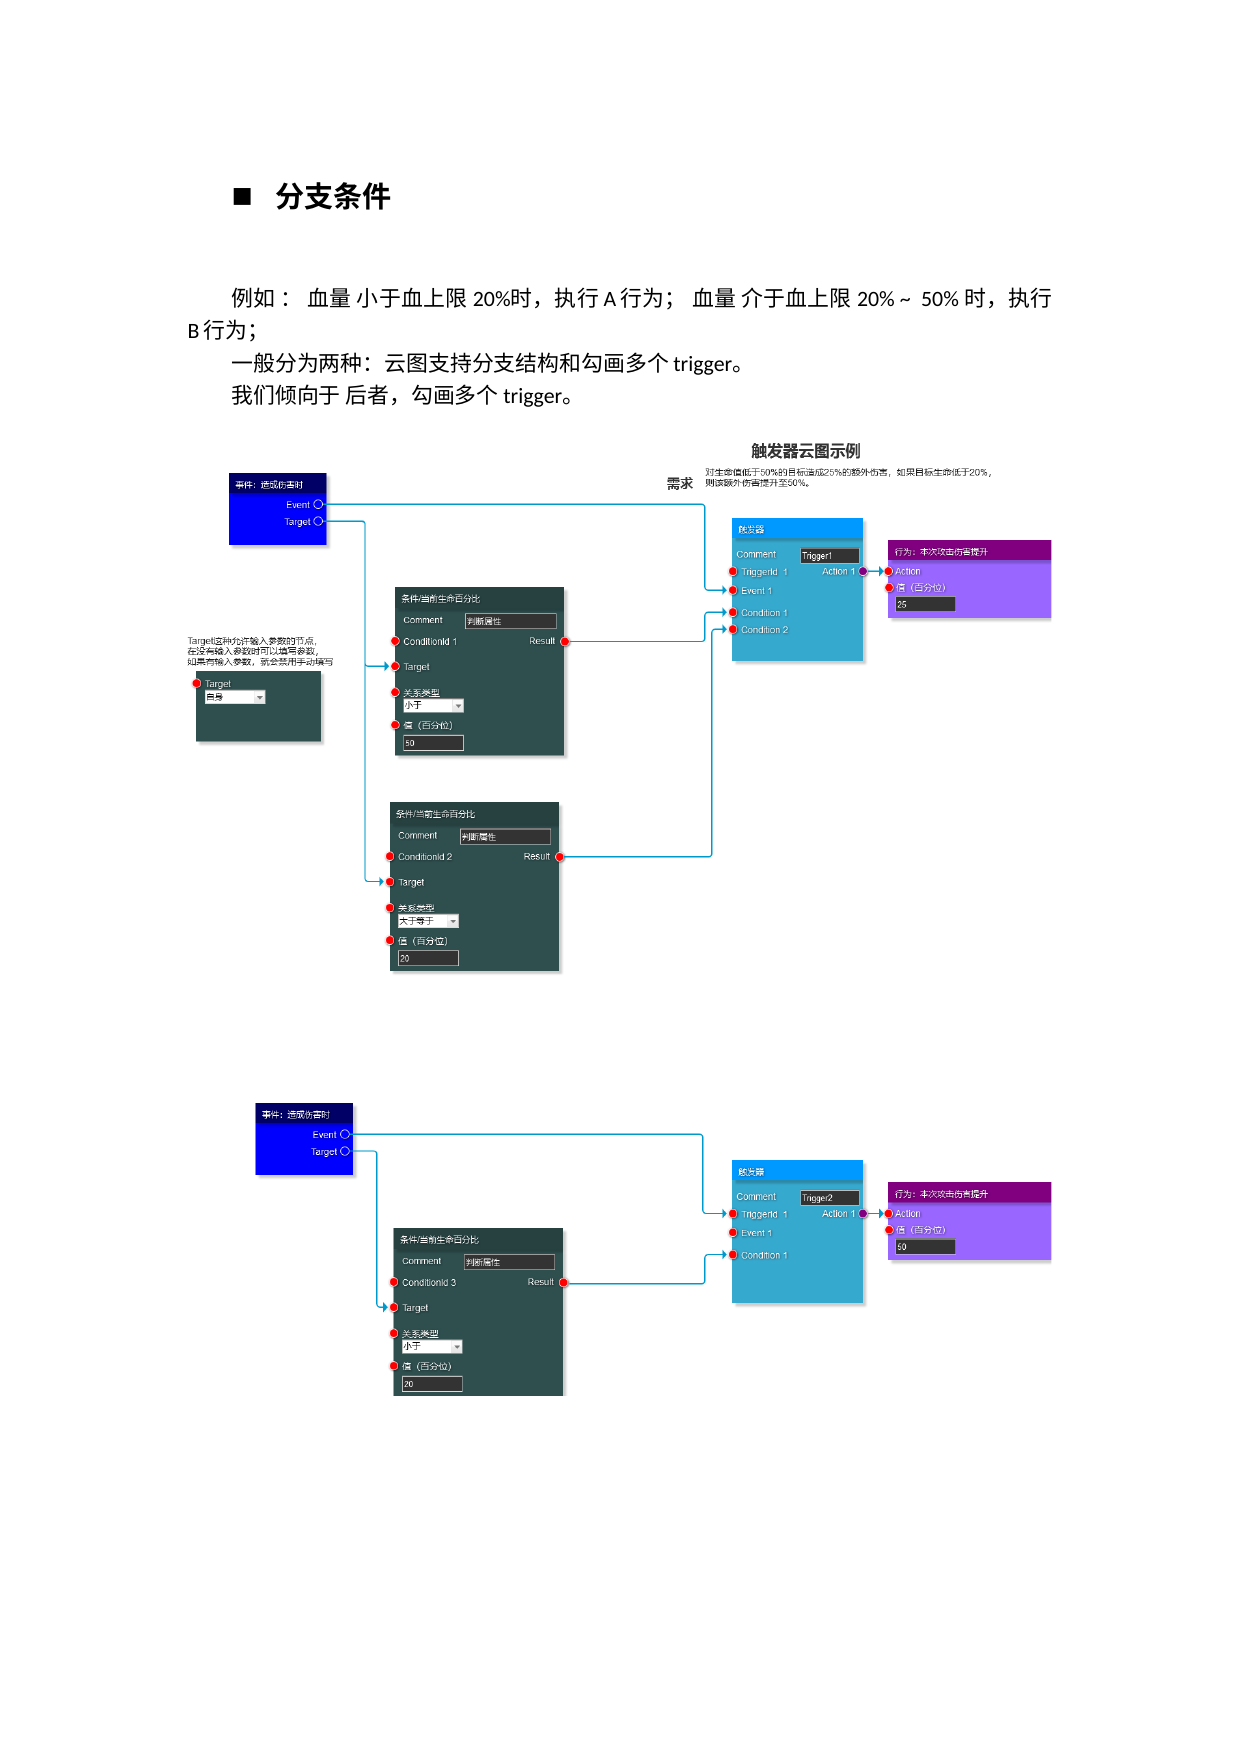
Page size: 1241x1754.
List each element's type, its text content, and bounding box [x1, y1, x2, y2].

picture [187, 442, 1052, 1396]
text 我们倾向于 后者，勾画多个trigger。 [187, 378, 1053, 410]
subtitle 分支条件 [187, 162, 1053, 227]
text 一般分为两种：云图支持分支结构和勾画多个trigger。 [187, 345, 1053, 378]
text 例如 ： 血量 小于血上限 20%时，执行A行为； 血量 介于血上限 20% ~ 50% 时，执行B行为； [187, 280, 1053, 345]
